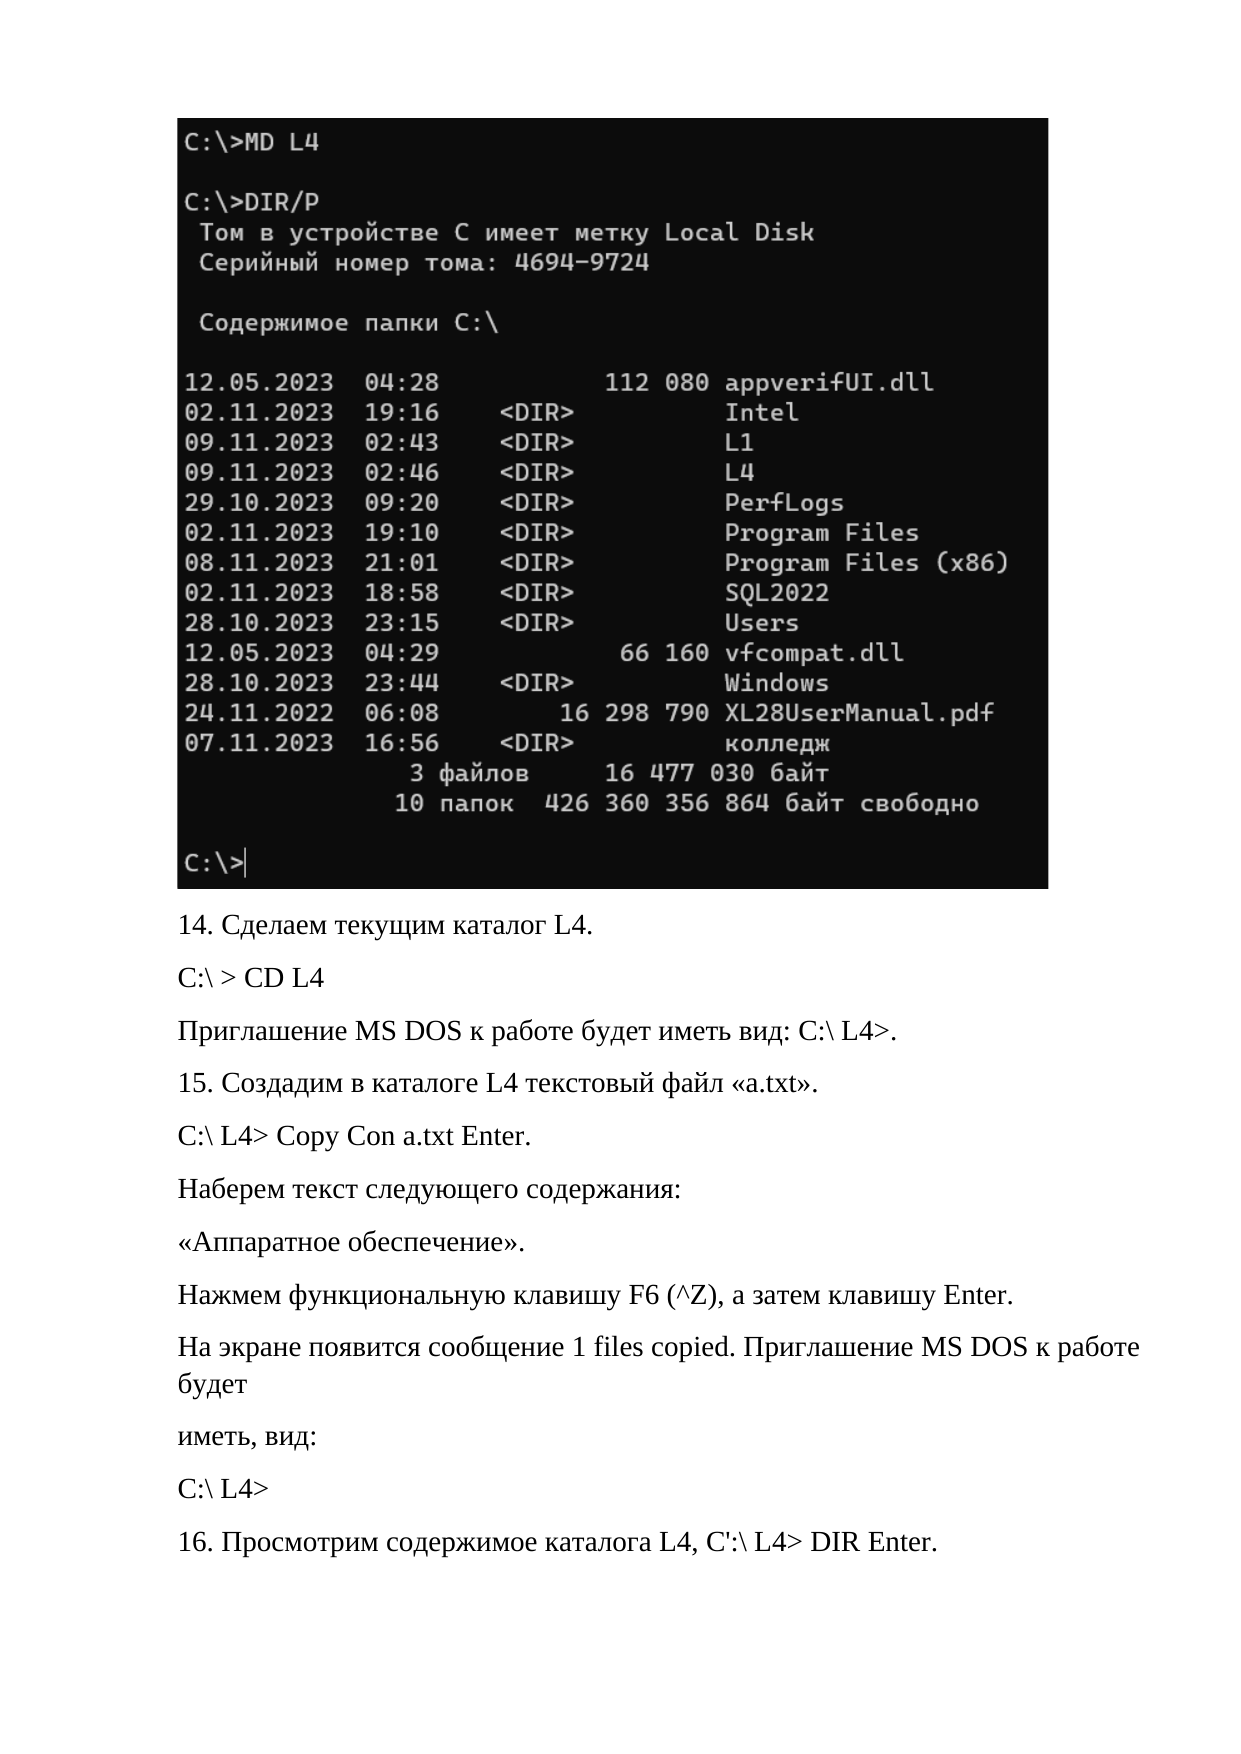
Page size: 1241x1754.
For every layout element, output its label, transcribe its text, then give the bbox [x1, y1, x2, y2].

text Приглашение MS DOS к работе будет иметь вид: С:\ L4>. [177, 1013, 1152, 1046]
text 14. Сделаем текущим каталог L4. [177, 907, 1152, 941]
text 15. Создадим в каталоге L4 текстовый файл «a.txt». [177, 1066, 1152, 1099]
text С:\ L4> Copy Con а.txt Enter. [177, 1118, 1152, 1152]
text иметь, вид: [177, 1418, 1152, 1452]
text Наберем текст следующего содержания: [177, 1171, 1152, 1205]
text На экране появится сообщение 1 files copied. Приглашение MS DOS к работе будет [177, 1329, 1152, 1399]
text Нажмем функциональную клавишу F6 (^Z), а затем клавишу Enter. [177, 1277, 1152, 1310]
text С:\ L4> [177, 1471, 1152, 1505]
text «Аппаратное обеспечение». [177, 1224, 1152, 1257]
text 16. Просмотрим содержимое каталога L4, С':\ L4> DIR Enter. [177, 1524, 1152, 1558]
picture [177, 118, 1049, 889]
text С:\ > CD L4 [177, 960, 1152, 993]
